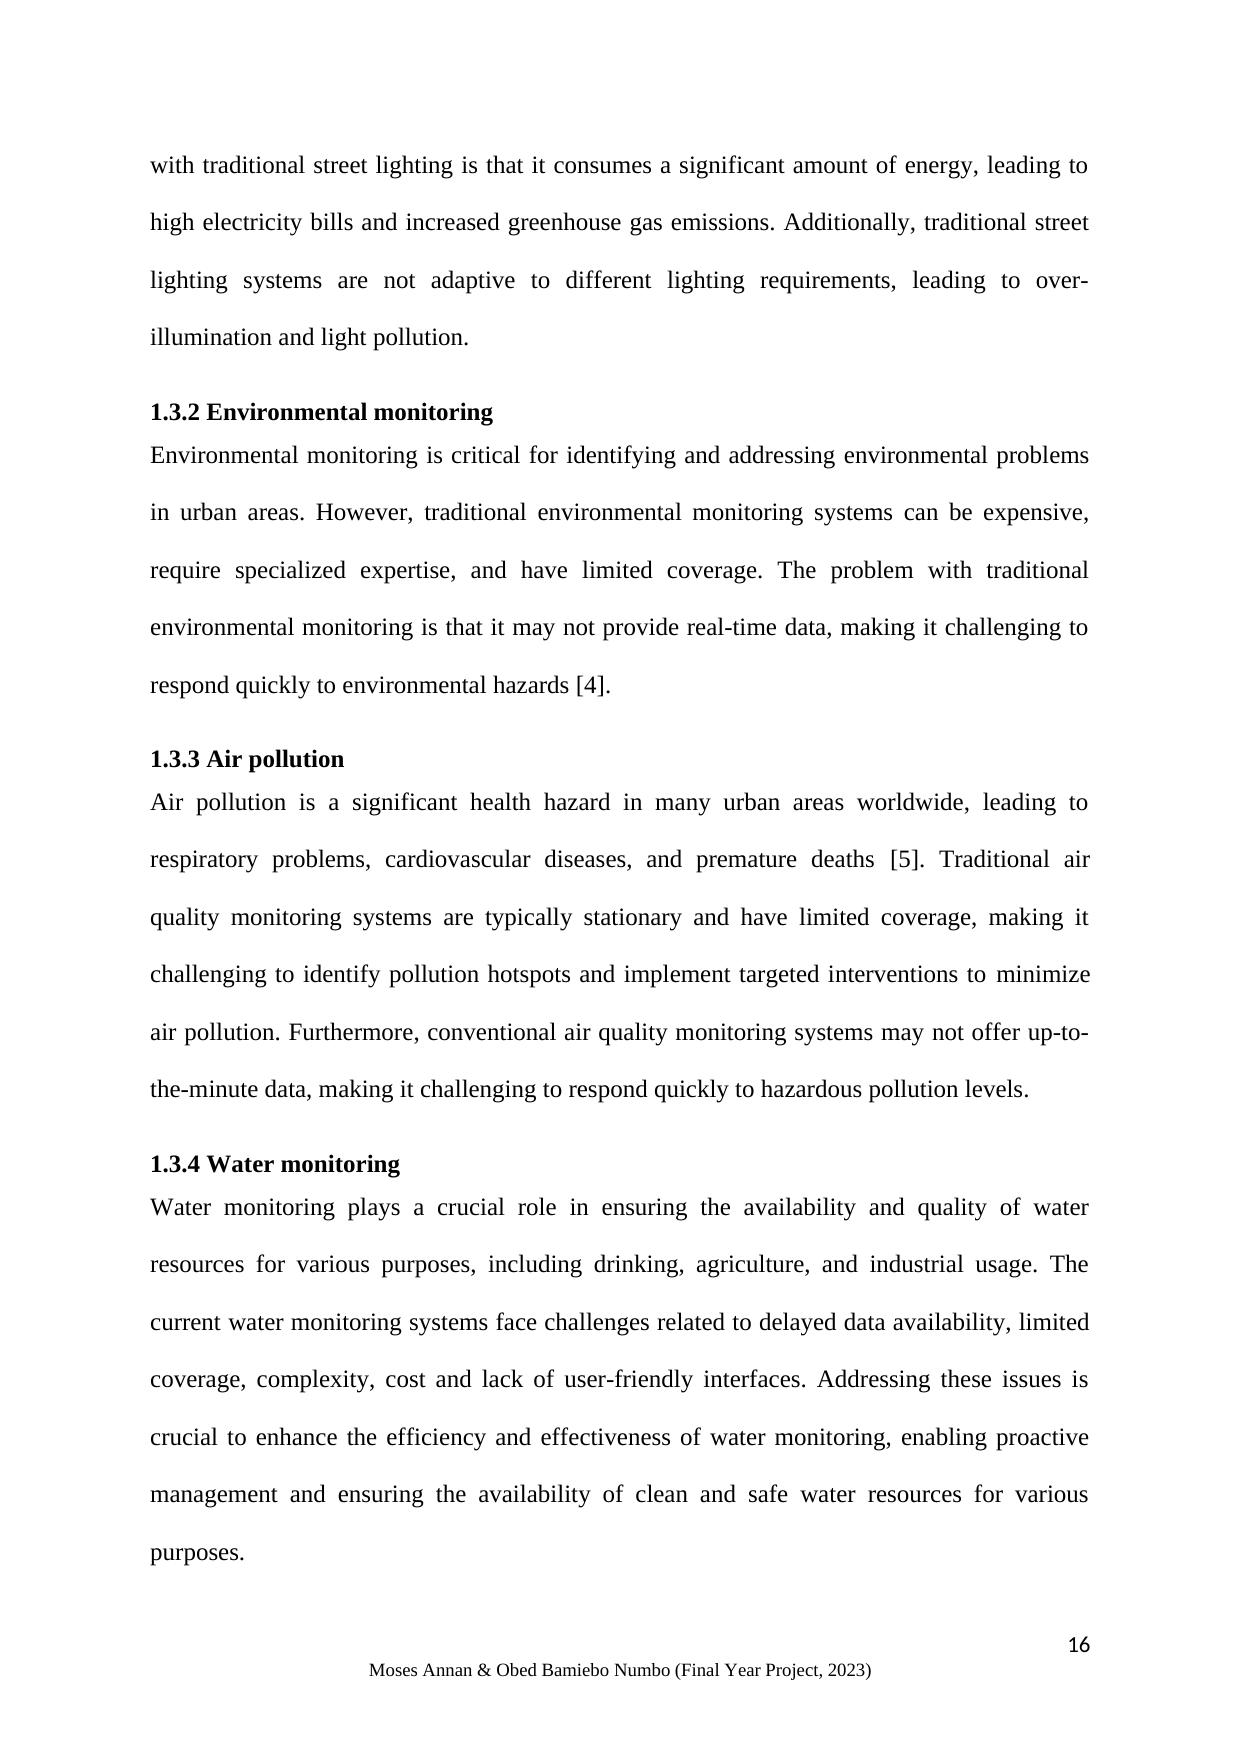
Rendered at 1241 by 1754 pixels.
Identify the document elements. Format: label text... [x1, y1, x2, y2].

text Air pollution is a significant health hazard in many urban areas worldwide, leading to respiratory problems, cardiovascular diseases, and premature deaths . Traditional air quality monitoring systems are typically stationary and have limited coverage, making it challenging to identify pollution hotspots and implement targeted interventions to minimize air pollution. Furthermore, conventional air quality monitoring systems may not offer up-to-the-minute data, making it challenging to respond quickly to hazardous pollution levels. [150, 787, 1090, 1103]
text Environmental monitoring is critical for identifying and addressing environmental problems in urban areas. However, traditional environmental monitoring systems can be expensive, require specialized expertise, and have limited coverage. The problem with traditional environmental monitoring is that it may not provide real-time data, making it challenging to respond quickly to environmental hazards . [150, 440, 1090, 698]
text Water monitoring plays a crucial role in ensuring the availability and quality of water resources for various purposes, including drinking, agriculture, and industrial usage. The current water monitoring systems face challenges related to delayed data availability, limited coverage, complexity, cost and lack of user-friendly interfaces. Addressing these issues is crucial to enhance the efficiency and effectiveness of water monitoring, enabling proactive management and ensuring the availability of clean and safe water resources for various purposes. [150, 1192, 1090, 1566]
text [150, 150, 1090, 351]
subtitle 1.3.2 Environmental monitoring [150, 397, 1090, 425]
subtitle 1.3.3 Air pollution [150, 744, 1090, 773]
subtitle 1.3.4 Water monitoring [150, 1149, 1090, 1177]
